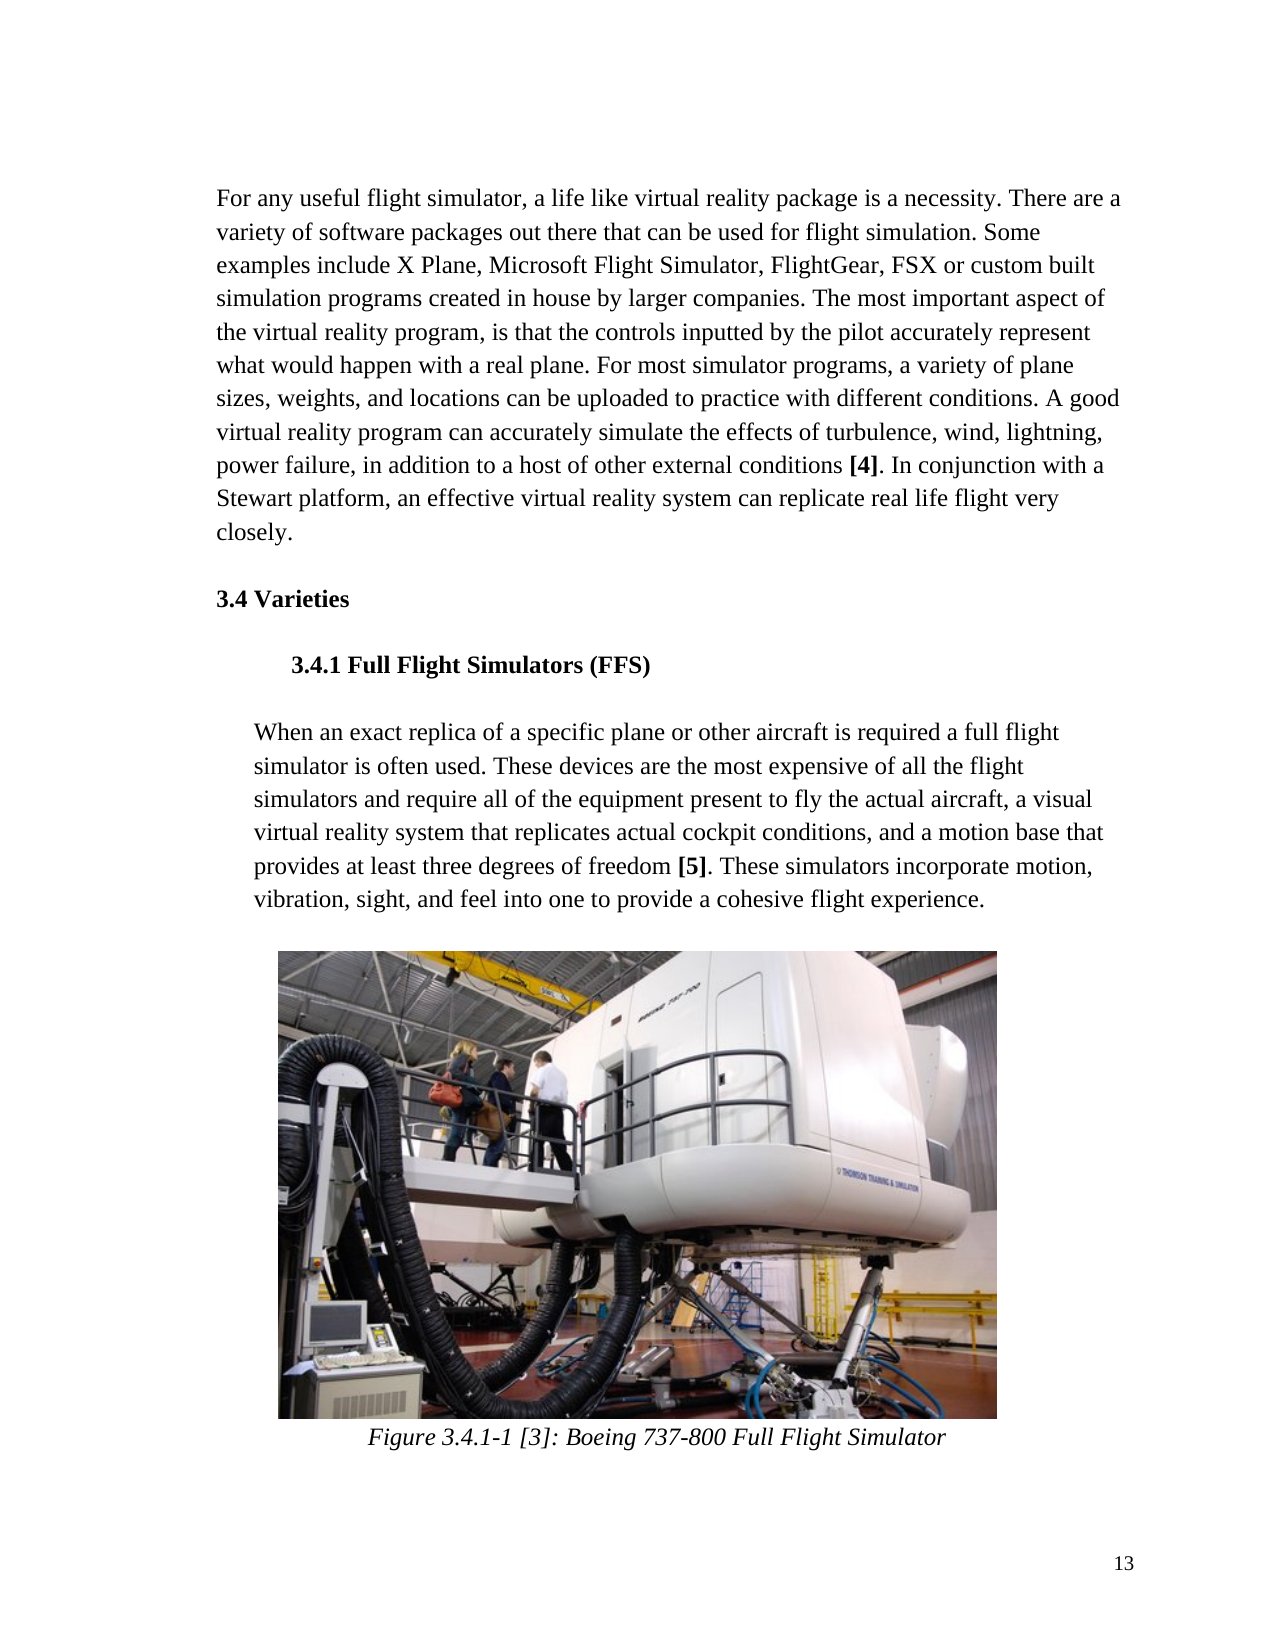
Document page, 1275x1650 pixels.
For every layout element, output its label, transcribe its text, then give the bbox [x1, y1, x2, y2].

picture [278, 951, 997, 1419]
text 3.4 Varieties [216, 584, 1134, 612]
text Figure 3.4.1-1 [3]: Boeing 737-800 Full Flight Simulator [189, 1422, 1127, 1451]
text When an exact replica of a specific plane or other aircraft is required a full flight simulator is often used. These devices are the most expensive of all the flight simulators and require all of the equipment present to fly the actual aircraft, a visual virtual reality system that replicates actual cockpit conditions, and a motion base that provides at least three degrees of freedom [5]. These simulators incorporate motion, vibration, sight, and feel into one to provide a cohesive flight experience. [253, 717, 1134, 913]
text For any useful flight simulator, a life like virtual reality package is a necessity. There are a variety of software packages out there that can be used for flight simulation. Some examples include X Plane, Microsoft Flight Simulator, FlightGear, FSX or custom built simulation programs created in house by larger companies. The most important aspect of the virtual reality program, is that the controls inputted by the pilot accurately represent what would happen with a real plane. For most simulator programs, a variety of plane sizes, weights, and locations can be uploaded to practice with different conditions. A good virtual reality program can accurately simulate the effects of turbulence, wind, lightning, power failure, in addition to a host of other external conditions [4]. In conjunction with a Stewart platform, an effective virtual reality system can replicate real life flight very closely. [216, 183, 1134, 546]
text 3.4.1 Full Flight Simulators (FFS) [216, 651, 1134, 679]
